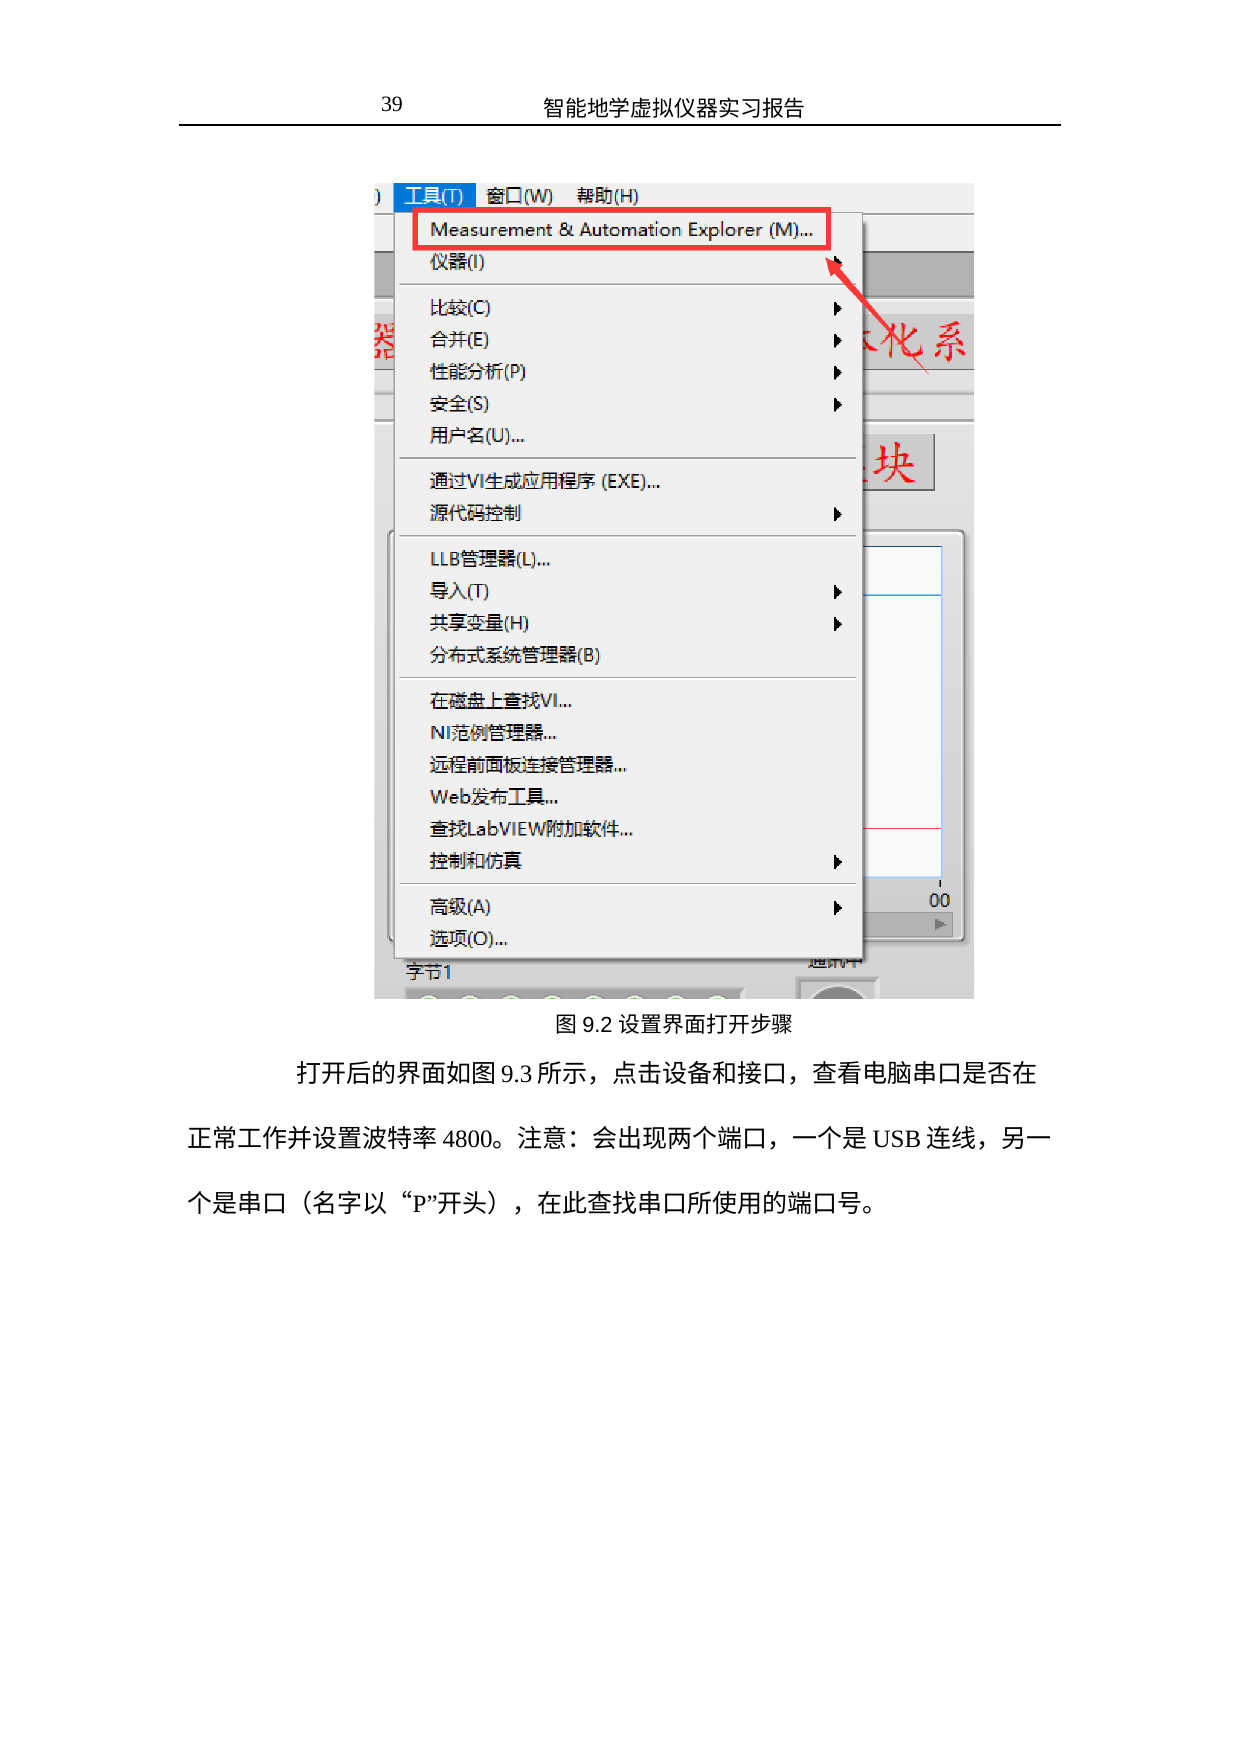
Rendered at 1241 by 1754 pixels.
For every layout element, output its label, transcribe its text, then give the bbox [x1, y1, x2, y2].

text 打开后的界面如图9.3所示，点击设备和接口，查看电脑串口是否在正常工作并设置波特率4800。注意：会出现两个端口，一个是USB连线，另一个是串口（名字以“P”开头），在此查找串口所使用的端口号。 [187, 1039, 1053, 1234]
picture [374, 162, 975, 999]
text 图 9.2 设置界面打开步骤 [187, 1007, 1053, 1039]
